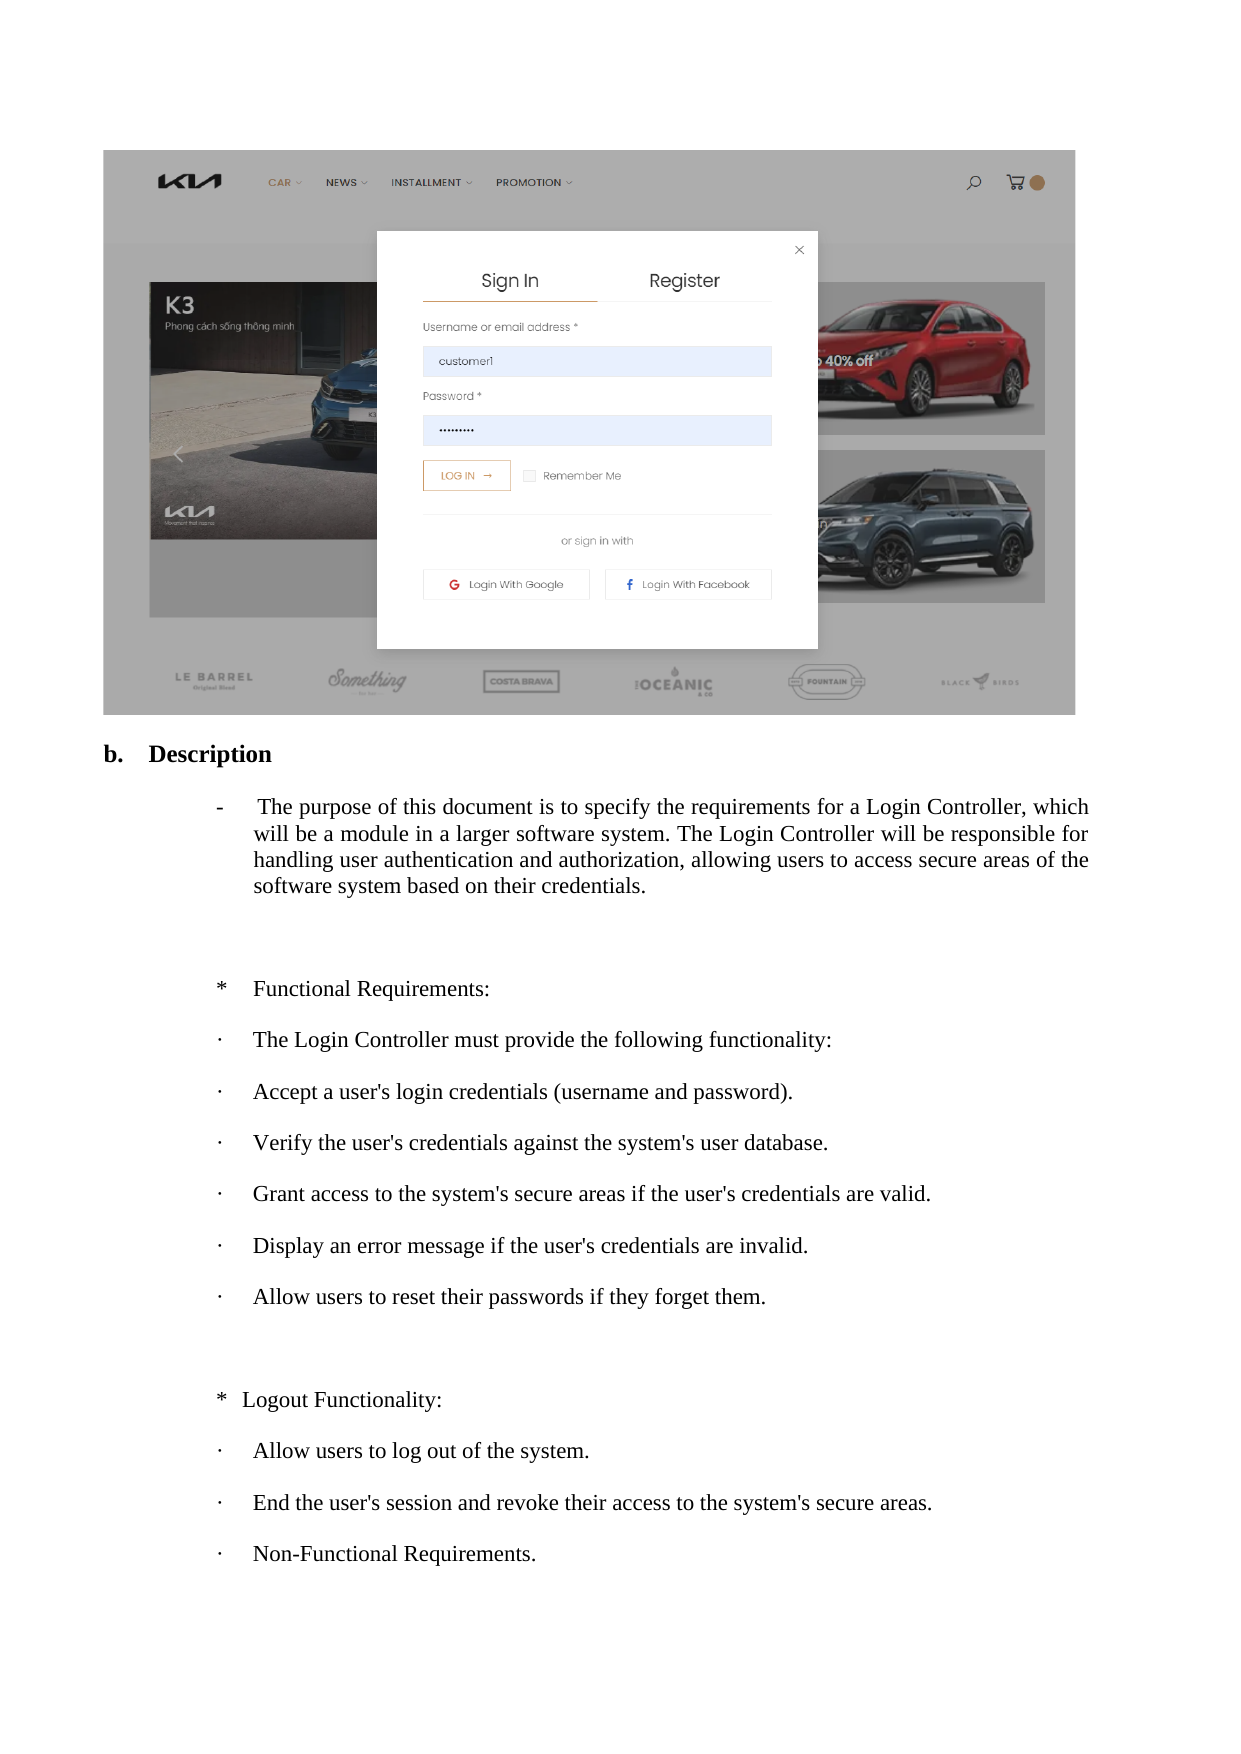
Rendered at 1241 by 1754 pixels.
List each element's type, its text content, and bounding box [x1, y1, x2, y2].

text · Grant access to the system's secure areas if the user's credentials are valid. [216, 1181, 1090, 1207]
text · End the user's session and revoke their access to the system's secure areas. [216, 1489, 1090, 1515]
text * Functional Requirements: [216, 975, 1090, 1001]
text * Logout Functionality: [216, 1386, 1090, 1412]
text b. Description [103, 739, 1090, 768]
text · Allow users to reset their passwords if they forget them. [216, 1283, 1090, 1309]
text · Display an error message if the user's credentials are invalid. [216, 1232, 1090, 1258]
picture [103, 150, 1076, 715]
text · Accept a user's login credentials (username and password). [216, 1078, 1090, 1104]
text · Non-Functional Requirements. [216, 1540, 1090, 1566]
text · Allow users to log out of the system. [216, 1437, 1090, 1464]
text · Verify the user's credentials against the system's user database. [216, 1129, 1090, 1156]
text · The Login Controller must provide the following functionality: [216, 1026, 1090, 1053]
text - The purpose of this document is to specify the requirements for a Login Controller, which will be a module in a larger software system. The Login Controller will be responsible for handling user authentication and authorization, allowing users to access secure areas of the software system based on their credentials. [216, 793, 1090, 899]
